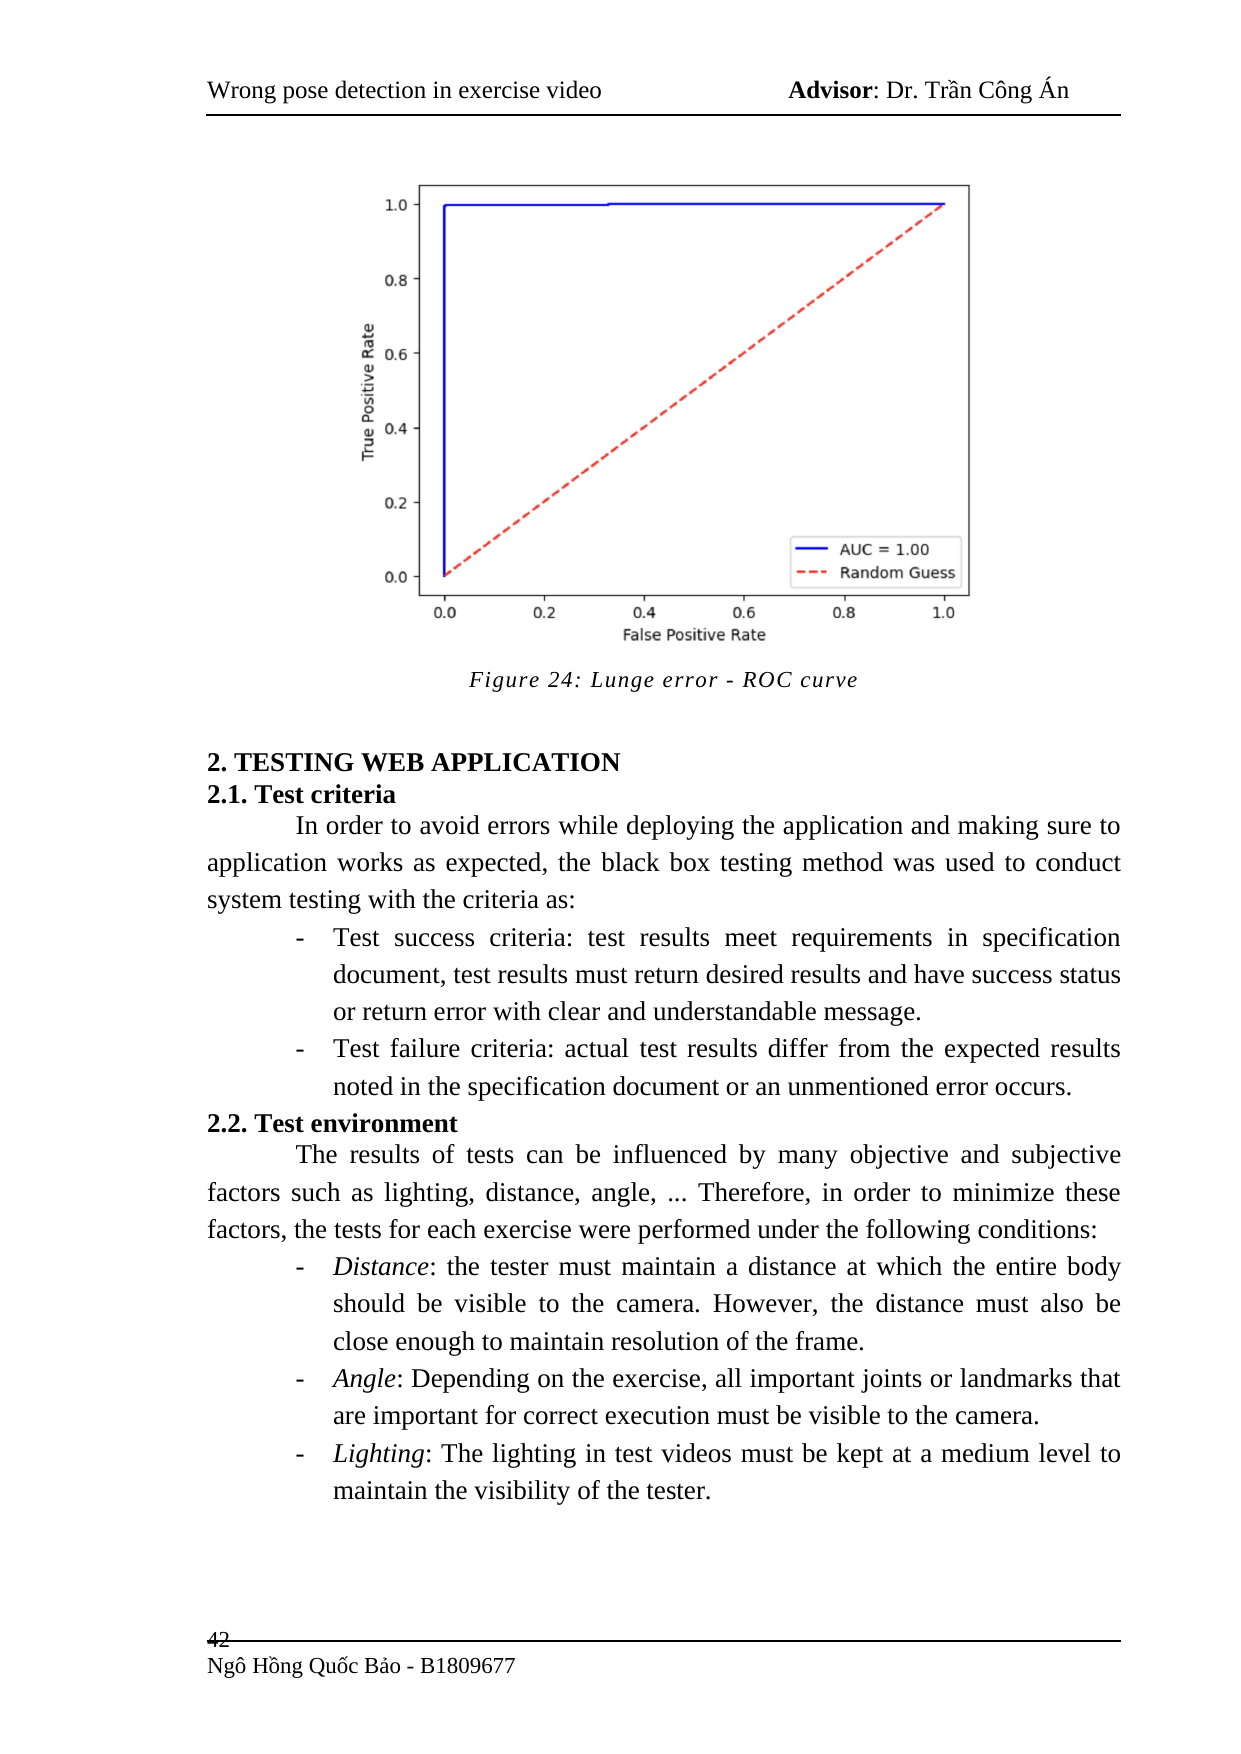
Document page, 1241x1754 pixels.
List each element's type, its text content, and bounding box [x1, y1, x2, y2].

text 2. TESTING WEB APPLICATION [207, 747, 1122, 778]
text In order to avoid errors while deploying the application and making sure to application works as expected, the black box testing method was used to conduct system testing with the criteria as: [207, 809, 1122, 914]
picture [352, 177, 976, 650]
list Angle: Depending on the exercise, all important joints or landmarks that are important for correct execution must be visible to the camera. [295, 1362, 1122, 1431]
list Distance: the tester must maintain a distance at which the entire body should be visible to the camera. However, the distance must also be close enough to maintain resolution of the frame. [295, 1250, 1122, 1356]
list Lighting: The lighting in test videos must be kept at a medium level to maintain the visibility of the tester. [295, 1437, 1122, 1505]
text 2.2. Test environment [207, 1107, 1122, 1138]
text 2.1. Test criteria [207, 778, 1122, 809]
list Test success criteria: test results meet requirements in specification document, test results must return desired results and have success status or return error with clear and understandable message. [295, 921, 1122, 1026]
text The results of tests can be influenced by many objective and subjective factors such as lighting, distance, angle, ... Therefore, in order to minimize these factors, the tests for each exercise were performed under the following conditions: [207, 1138, 1122, 1244]
list Test failure criteria: actual test results differ from the expected results noted in the specification document or an unmentioned error occurs. [295, 1033, 1122, 1101]
